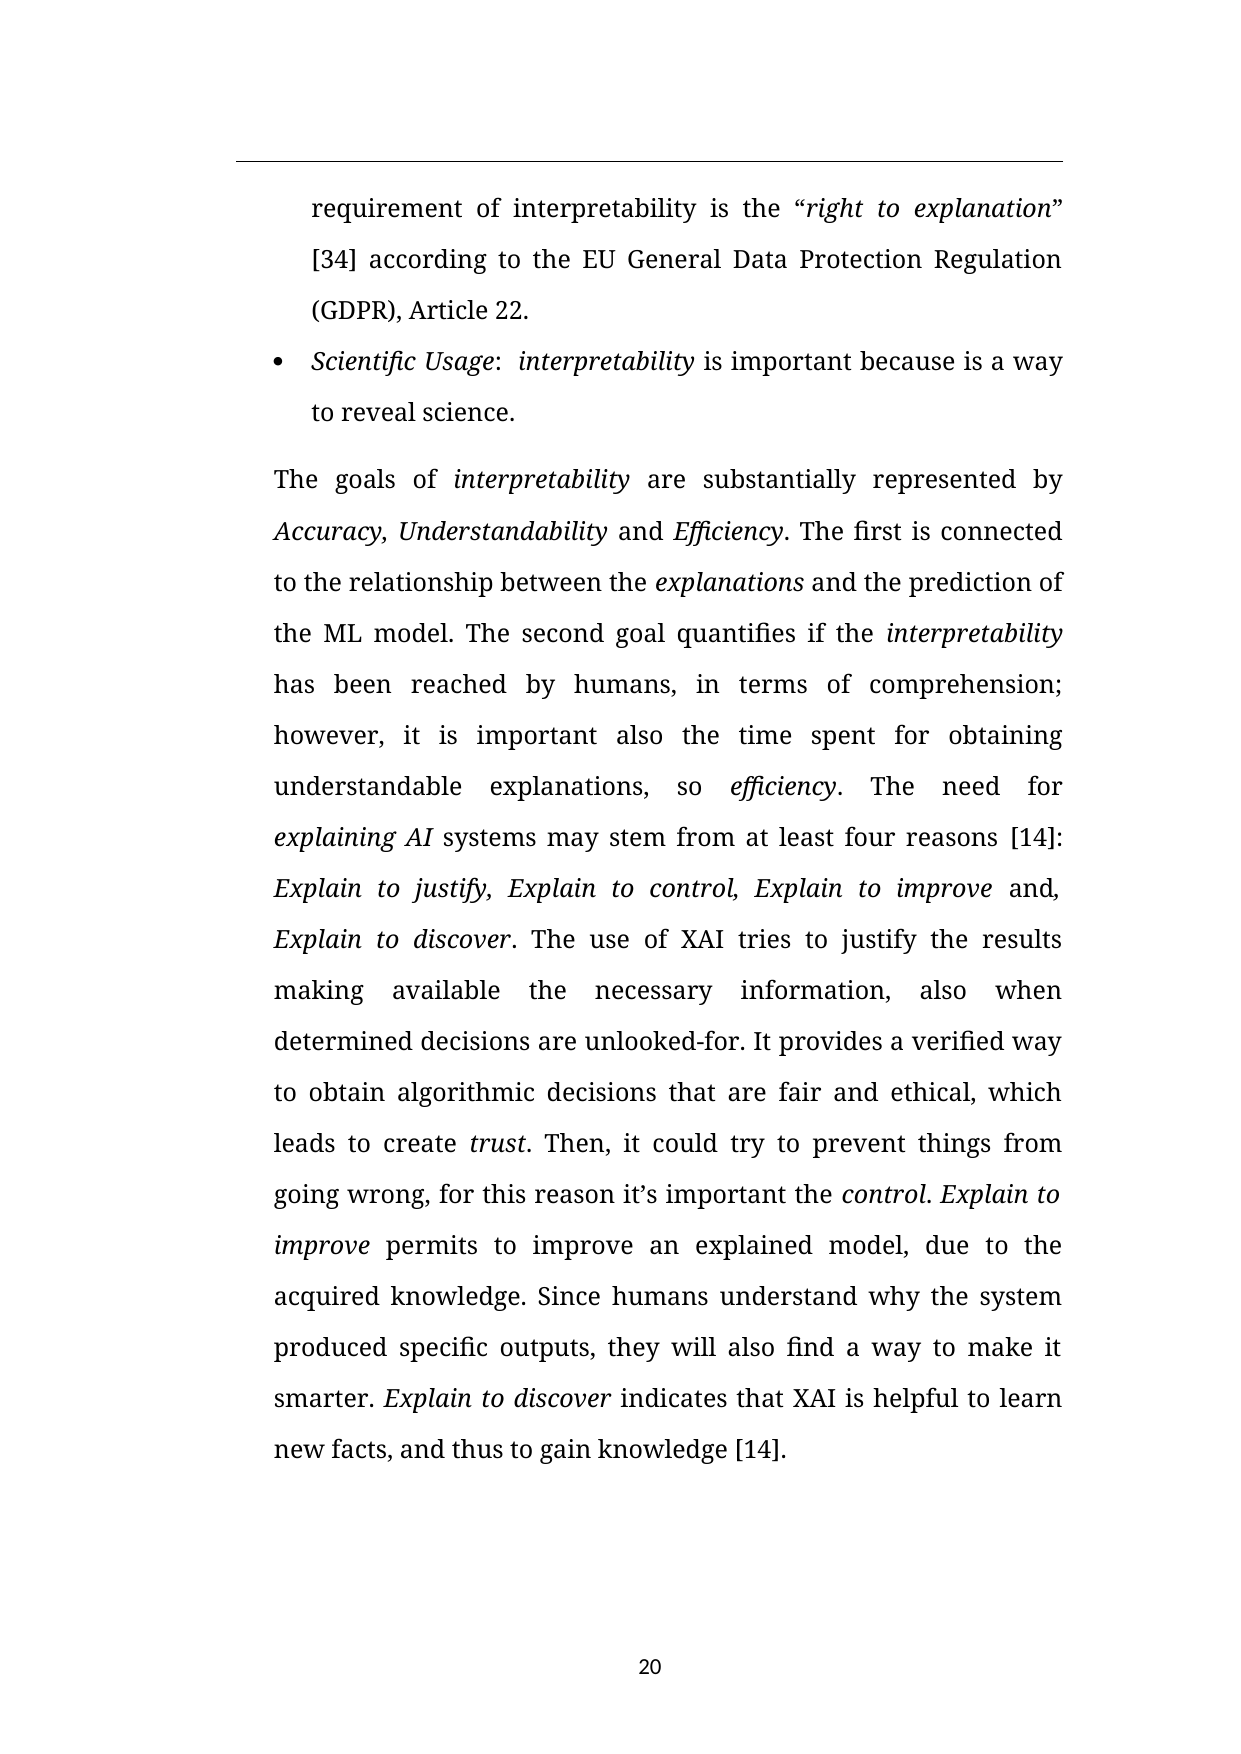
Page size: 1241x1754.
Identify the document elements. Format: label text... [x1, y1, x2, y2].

list Scientific Usage: interpretability is important because is a way to reveal science. [274, 343, 1063, 428]
text The goals of interpretability are substantially represented by Accuracy, Understandability and Efficiency. The first is connected to the relationship between the explanations and the prediction of the ML model. The second goal quantifies if the interpretability has been reached by humans, in terms of comprehension; however, it is important also the time spent for obtaining understandable explanations, so efficiency. The need for explaining AI systems may stem from at least four reasons : Explain to justify, Explain to control, Explain to improve and, Explain to discover. The use of XAI tries to justify the results making available the necessary information, also when determined decisions are unlooked-for. It provides a verified way to obtain algorithmic decisions that are fair and ethical, which leads to create trust. Then, it could try to prevent things from going wrong, for this reason it’s important the control. Explain to improve permits to improve an explained model, due to the acquired knowledge. Since humans understand why the system produced specific outputs, they will also find a way to make it smarter. Explain to discover indicates that XAI is helpful to learn new facts, and thus to gain knowledge . [274, 462, 1063, 1466]
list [274, 190, 1063, 326]
